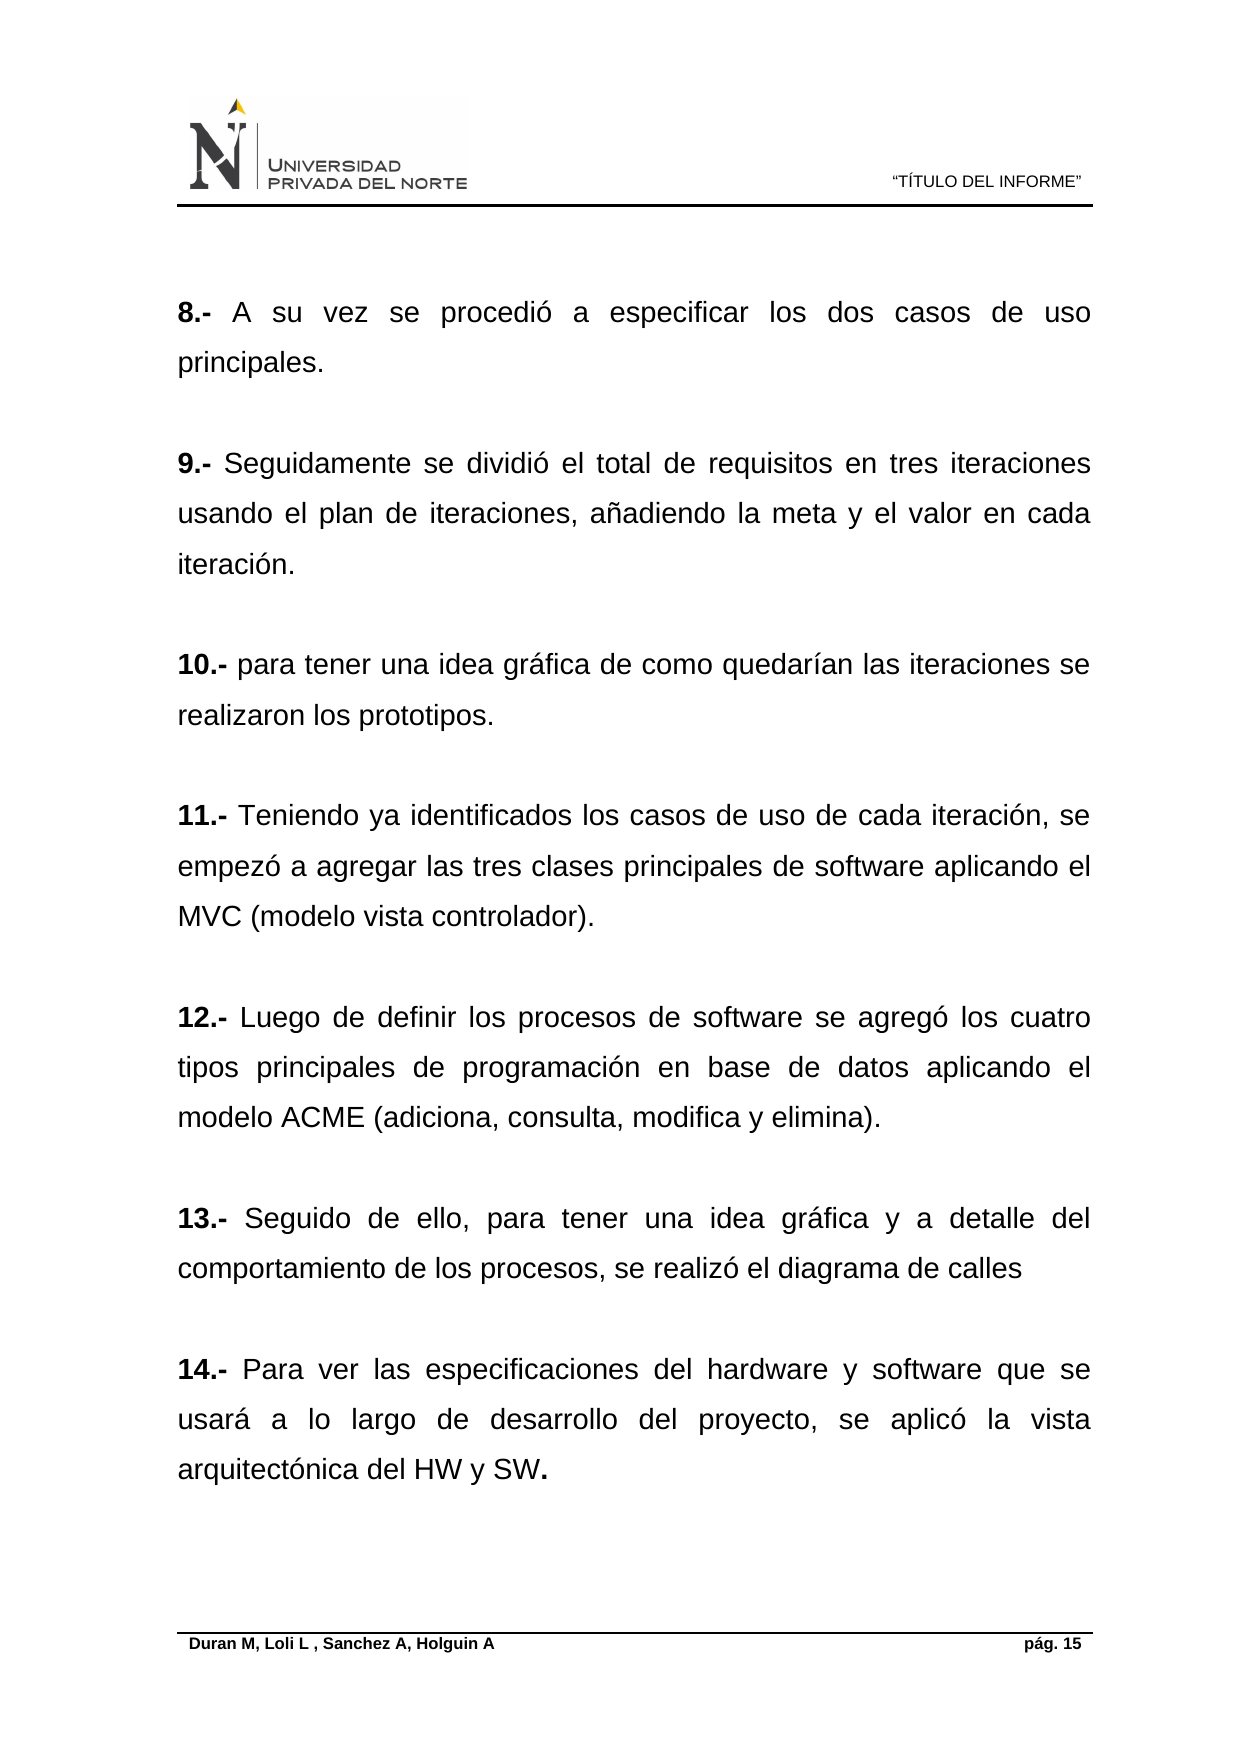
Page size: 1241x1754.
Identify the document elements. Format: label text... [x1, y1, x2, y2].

text 12.- Luego de definir los procesos de software se agregó los cuatro tipos principales de programación en base de datos aplicando el modelo ACME (adiciona, consulta, modifica y elimina). [177, 999, 1092, 1134]
text 11.- Teniendo ya identificados los casos de uso de cada iteración, se empezó a agregar las tres clases principales de software aplicando el MVC (modelo vista controlador). [177, 798, 1092, 932]
text 14.- Para ver las especificaciones del hardware y software que se usará a lo largo de desarrollo del proyecto, se aplicó la vista arquitectónica del HW y SW. [177, 1352, 1092, 1486]
text 13.- Seguido de ello, para tener una idea gráfica y a detalle del comportamiento de los procesos, se realizó el diagrama de calles [177, 1201, 1092, 1285]
picture [188, 95, 469, 191]
text 10.- para tener una idea gráfica de como quedarían las iteraciones se realizaron los prototipos. [177, 647, 1092, 731]
text 8.- A su vez se procedió a especificar los dos casos de uso principales. [177, 295, 1092, 379]
text 9.- Seguidamente se dividió el total de requisitos en tres iteraciones usando el plan de iteraciones, añadiendo la meta y el valor en cada iteración. [177, 446, 1092, 580]
